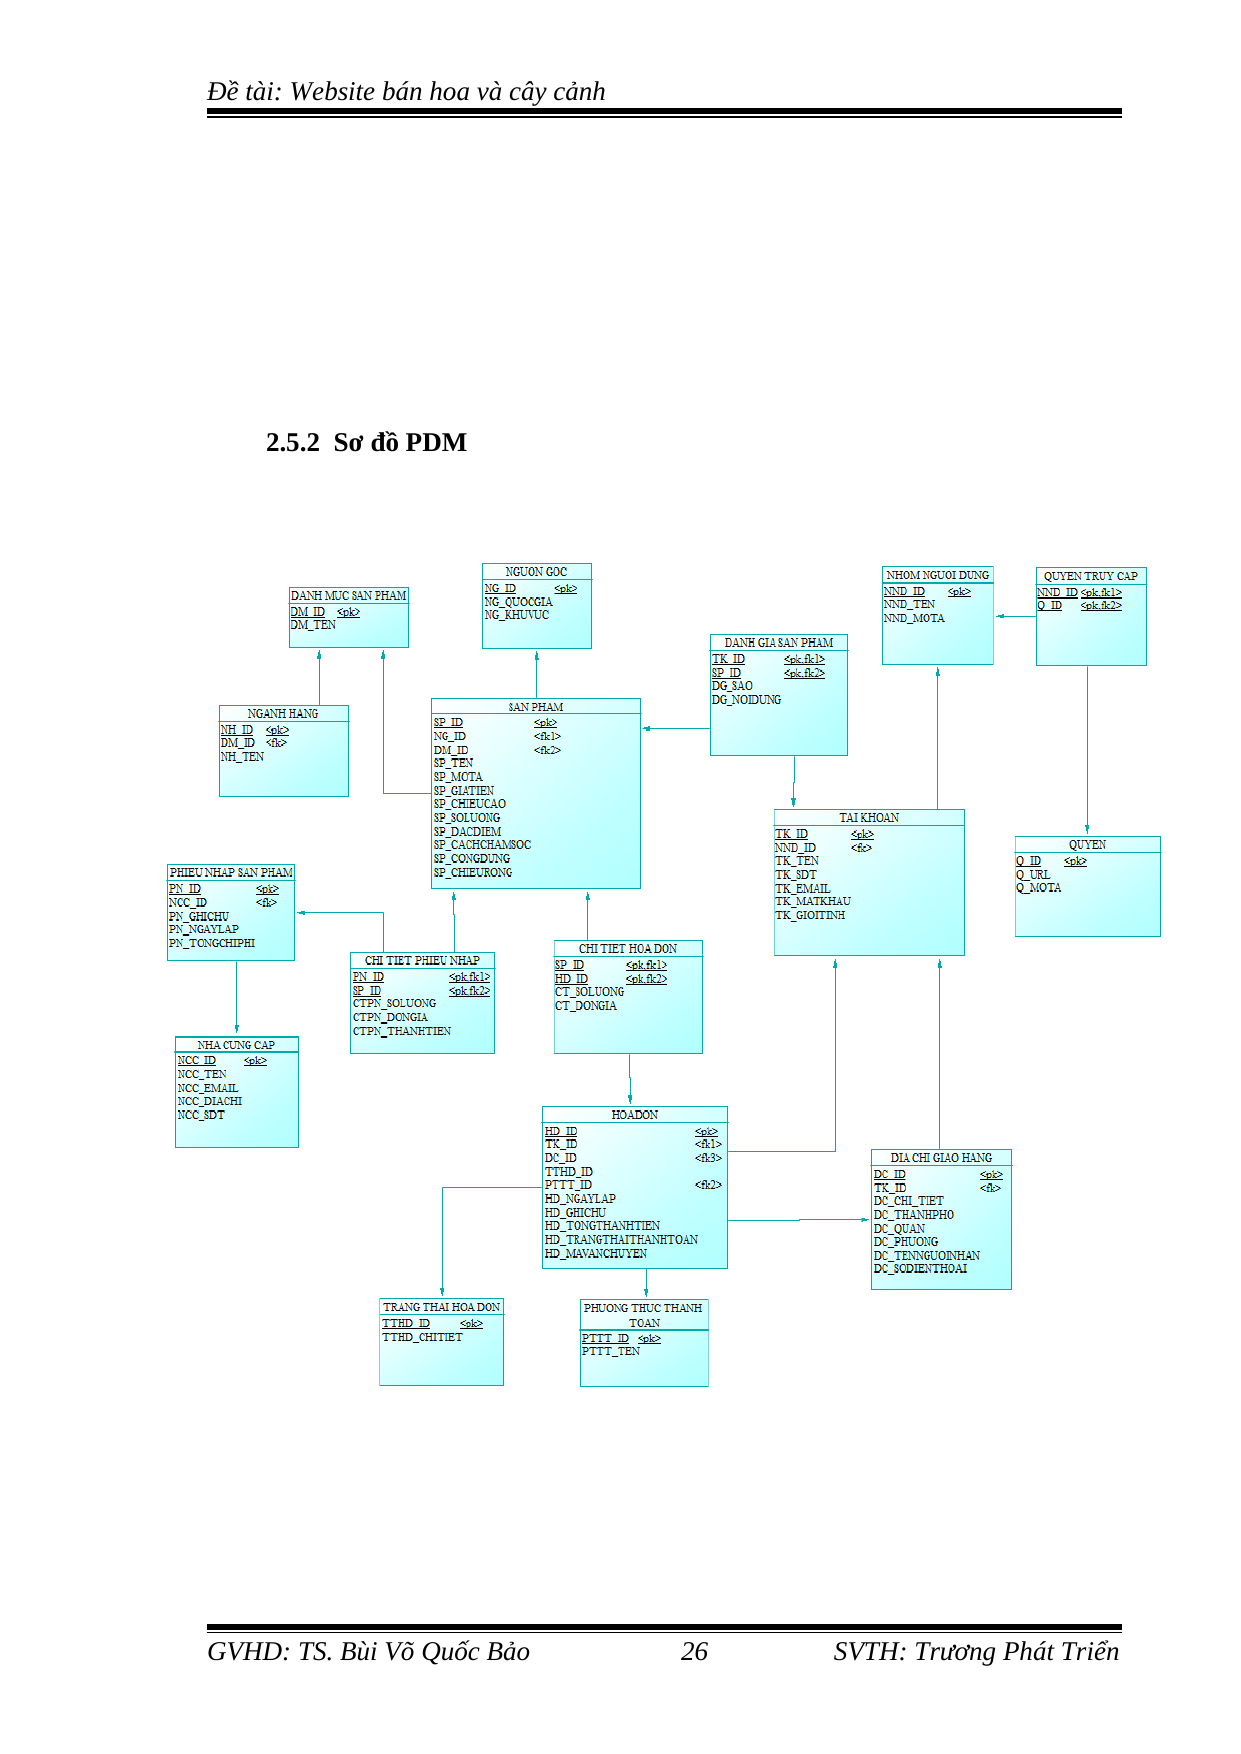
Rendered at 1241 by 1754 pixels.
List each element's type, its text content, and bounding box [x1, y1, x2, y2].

picture [160, 540, 1169, 1404]
text 2.5.2 Sơ đồ PDM [207, 426, 1122, 457]
